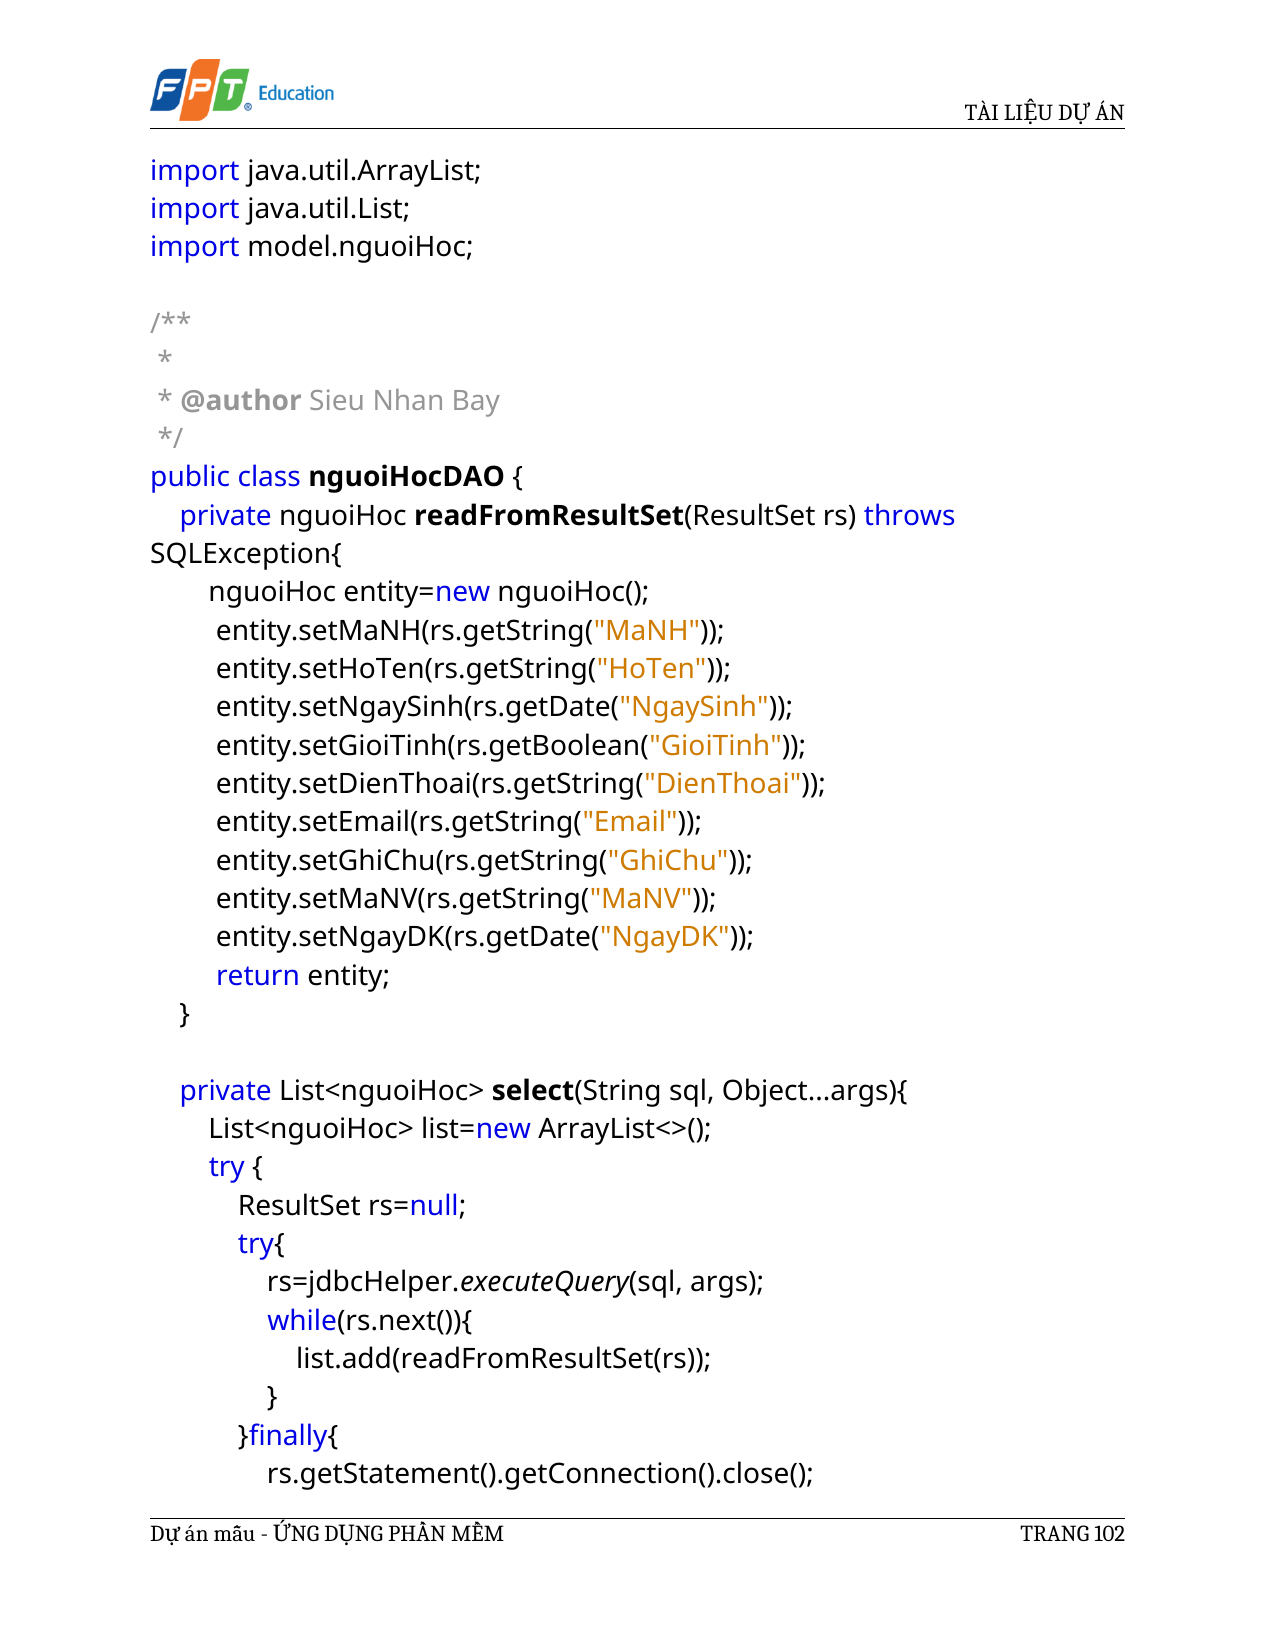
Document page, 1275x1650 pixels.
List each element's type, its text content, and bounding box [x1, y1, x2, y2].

text */ [150, 418, 1125, 457]
text * [150, 342, 1125, 380]
text entity.setNgayDK(rs.getDate("NgayDK")); [150, 917, 1125, 955]
text entity.setNgaySinh(rs.getDate("NgaySinh")); [150, 687, 1125, 725]
text * @author Sieu Nhan Bay [150, 380, 1125, 418]
text nguoiHoc entity=new nguoiHoc(); [150, 572, 1125, 610]
text entity.setDienThoai(rs.getString("DienThoai")); [150, 763, 1125, 802]
text import java.util.List; [150, 188, 1125, 227]
text } [150, 1377, 1125, 1415]
text try{ [150, 1223, 1125, 1262]
text List<nguoiHoc> list=new ArrayList<>(); [150, 1108, 1125, 1147]
text return entity; [150, 955, 1125, 993]
text entity.setHoTen(rs.getString("HoTen")); [150, 648, 1125, 687]
text rs=jdbcHelper.executeQuery(sql, args); [150, 1262, 1125, 1300]
text } [150, 993, 1125, 1032]
text list.add(readFromResultSet(rs)); [150, 1338, 1125, 1377]
text private List<nguoiHoc> select(String sql, Object...args){ [150, 1070, 1125, 1108]
text }finally{ [150, 1415, 1125, 1453]
text public class nguoiHocDAO { [150, 457, 1125, 495]
text private nguoiHoc readFromResultSet(ResultSet rs) throws SQLException{ [150, 495, 1125, 572]
text import java.util.ArrayList; [150, 150, 1125, 188]
text entity.setGioiTinh(rs.getBoolean("GioiTinh")); [150, 725, 1125, 763]
text entity.setEmail(rs.getString("Email")); [150, 802, 1125, 840]
text entity.setMaNV(rs.getString("MaNV")); [150, 878, 1125, 917]
picture [150, 59, 336, 121]
text import model.nguoiHoc; [150, 227, 1125, 265]
text try { [150, 1147, 1125, 1185]
text while(rs.next()){ [150, 1300, 1125, 1338]
text ResultSet rs=null; [150, 1185, 1125, 1223]
text entity.setGhiChu(rs.getString("GhiChu")); [150, 840, 1125, 878]
text /** [150, 303, 1125, 342]
text entity.setMaNH(rs.getString("MaNH")); [150, 610, 1125, 648]
text rs.getStatement().getConnection().close(); [150, 1453, 1125, 1492]
